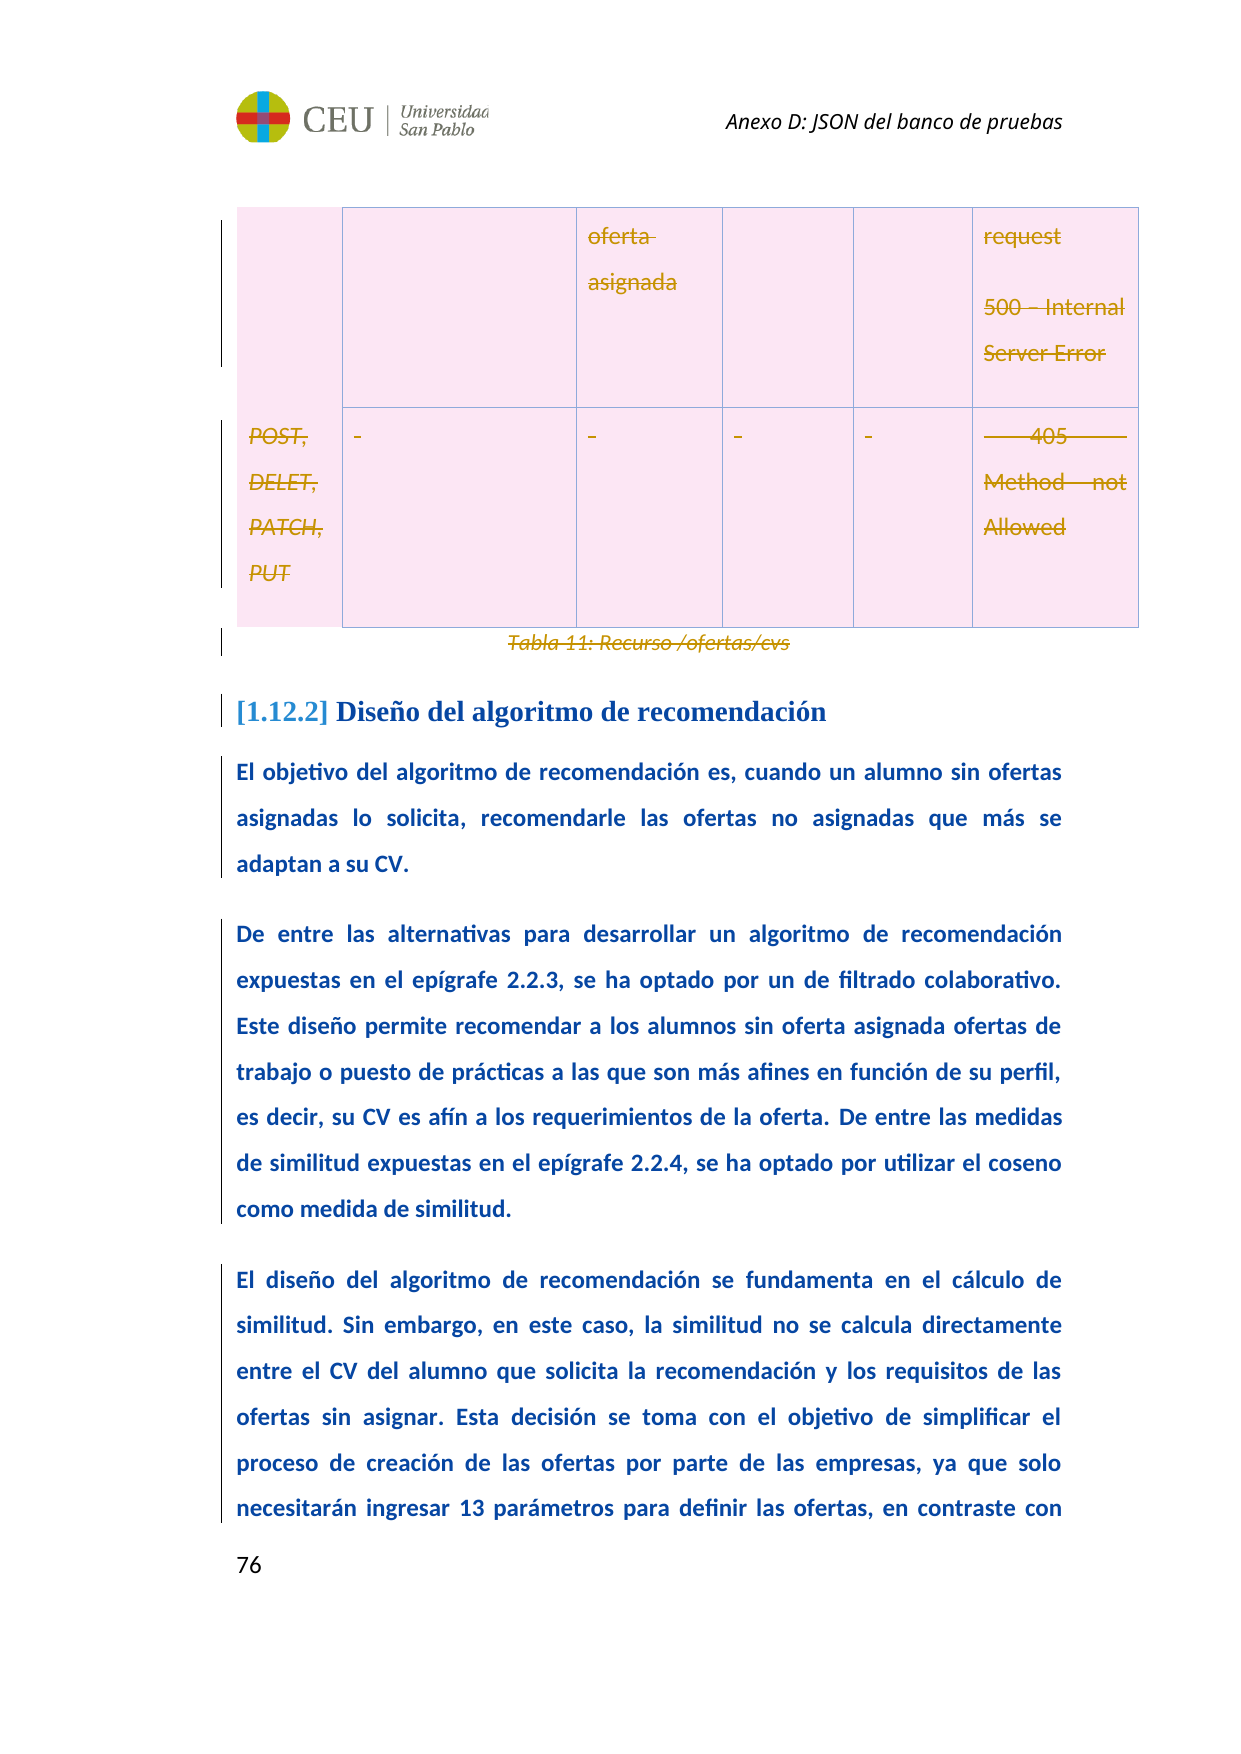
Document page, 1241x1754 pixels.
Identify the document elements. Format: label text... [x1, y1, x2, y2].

picture [235, 89, 489, 143]
text De entre las alternativas para desarrollar un algoritmo de recomendación expuestas en el epígrafe 2.2.3, se ha optado por un de filtrado colaborativo. Este diseño permite recomendar a los alumnos sin oferta asignada ofertas de trabajo o puesto de prácticas a las que son más afines en función de su perfil, es decir, su CV es afín a los requerimientos de la oferta. De entre las medidas de similitud expuestas en el epígrafe 2.2.4, se ha optado por utilizar el coseno como medida de similitud. [236, 919, 1063, 1223]
subtitle Diseño del algoritmo de recomendación [236, 694, 1063, 727]
text El objetivo del algoritmo de recomendación es, cuando un alumno sin ofertas asignadas lo solicita, recomendarle las ofertas no asignadas que más se adaptan a su CV. [236, 756, 1063, 878]
